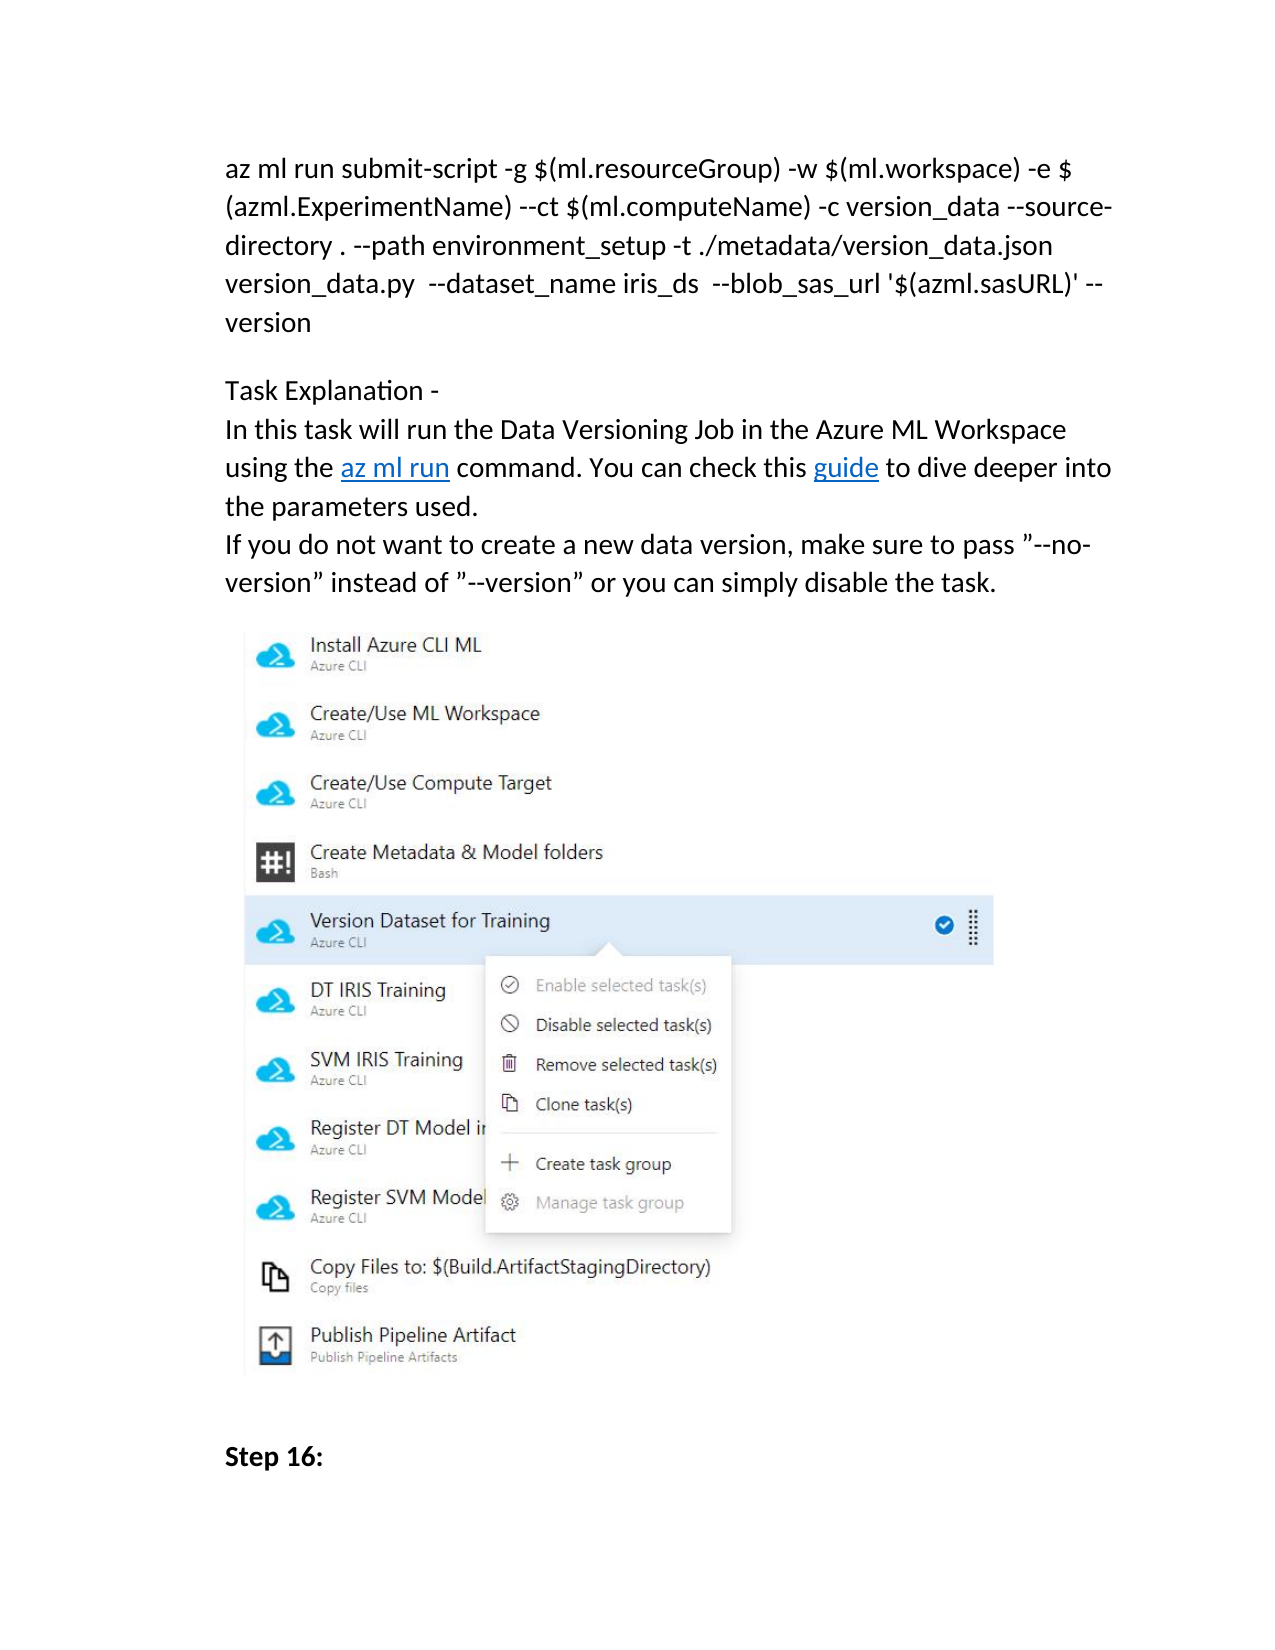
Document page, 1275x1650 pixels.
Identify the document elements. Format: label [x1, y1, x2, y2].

list [187, 150, 1125, 1474]
